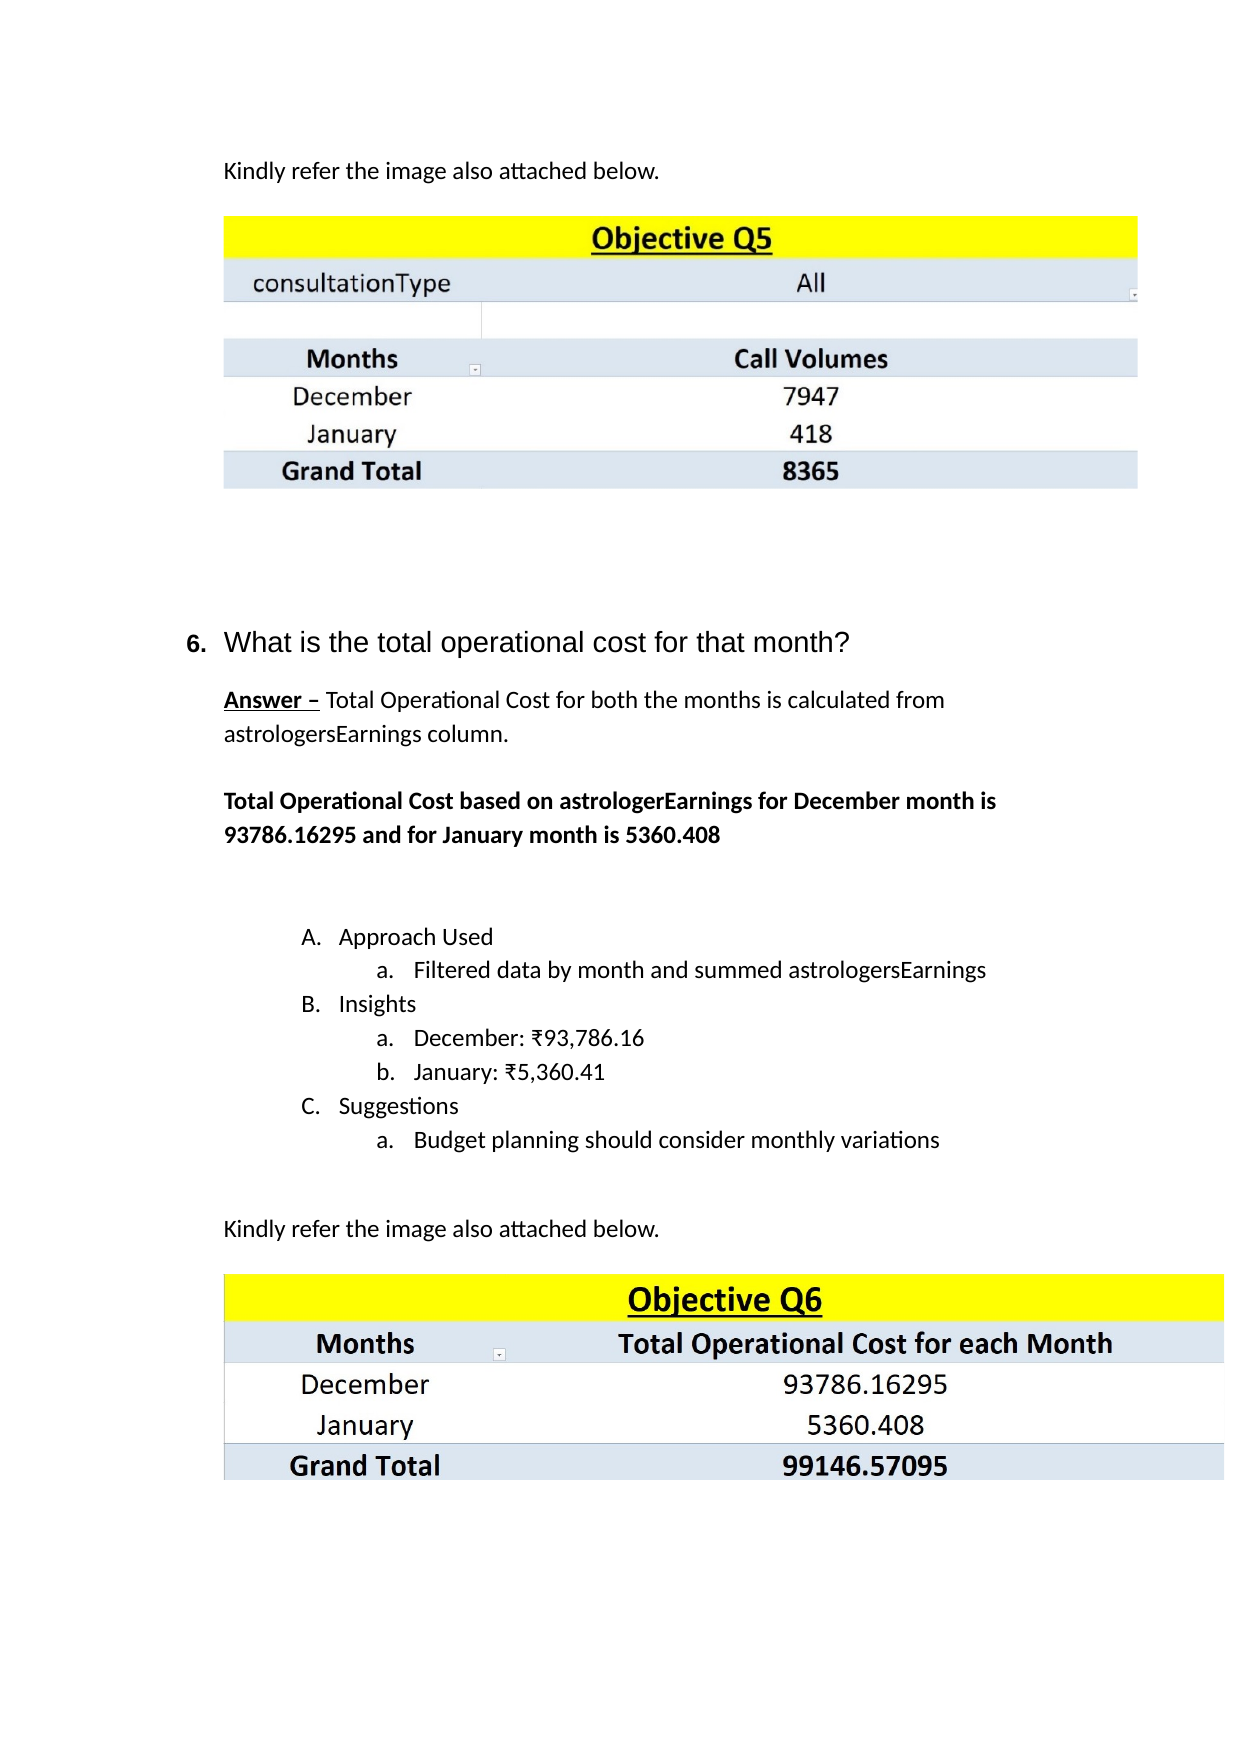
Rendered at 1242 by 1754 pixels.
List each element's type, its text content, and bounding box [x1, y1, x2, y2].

list Insights [301, 988, 1082, 1019]
list Approach Used [301, 921, 1082, 951]
text Kindly refer the image also attached below. [150, 1213, 1082, 1244]
text Kindly refer the image also attached below. [150, 155, 1082, 186]
list Budget planning should consider monthly variations [376, 1124, 1082, 1154]
list January: ₹5,360.41 [376, 1056, 1082, 1087]
list Suggestions [301, 1090, 1082, 1121]
list What is the total operational cost for that month? [186, 625, 1082, 658]
list December: ₹93,786.16 [376, 1022, 1082, 1053]
list Total Operational Cost based on astrologerEarnings for December month is 93786.16295 and for January month is 5360.408 [223, 785, 1082, 850]
picture [223, 216, 1138, 489]
list Answer – Total Operational Cost for both the months is calculated from astrologersEarnings column. [223, 684, 1082, 748]
list Filtered data by month and summed astrologersEarnings [376, 955, 1082, 985]
picture [223, 1274, 1225, 1480]
